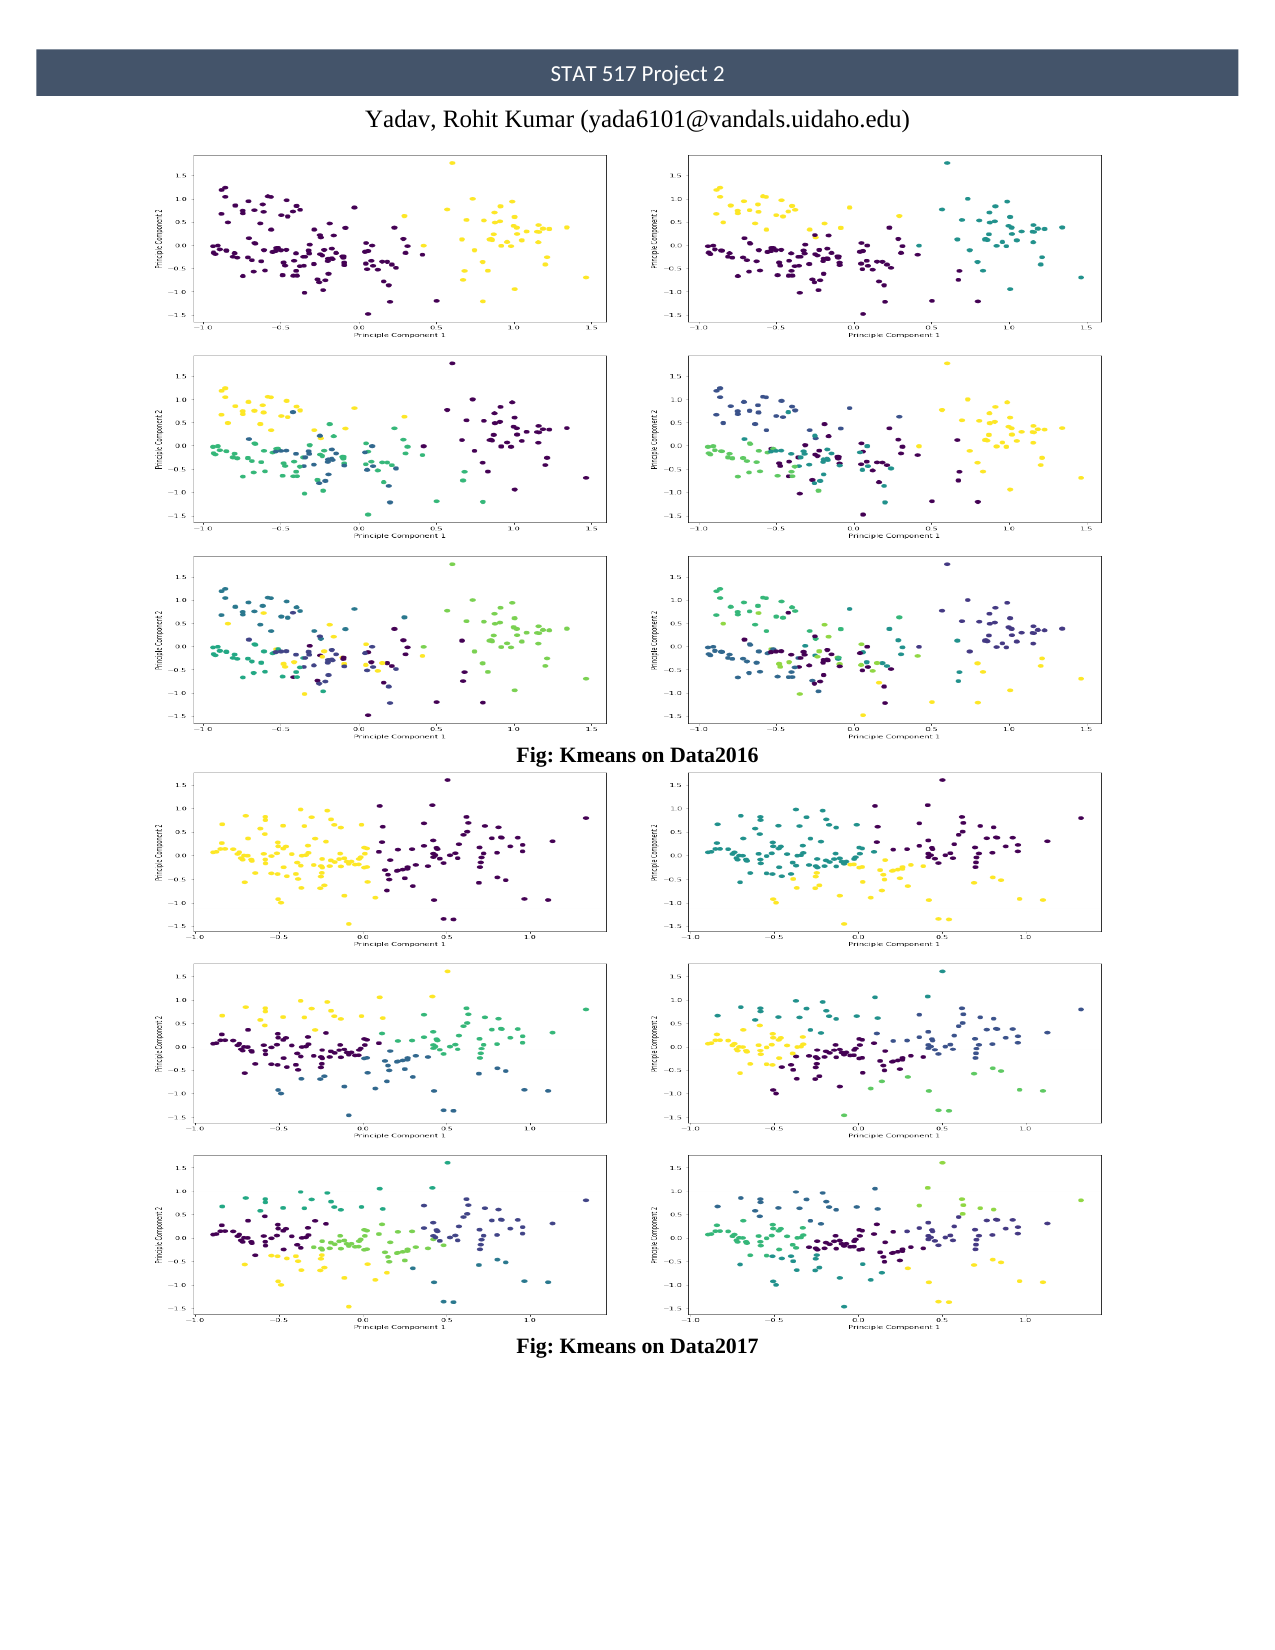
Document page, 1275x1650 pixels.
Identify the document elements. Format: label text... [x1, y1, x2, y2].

picture [150, 150, 1109, 743]
picture [150, 767, 1109, 1333]
text Fig: Kmeans on Data2016 [150, 742, 1125, 767]
text Fig: Kmeans on Data2017 [150, 1333, 1125, 1358]
